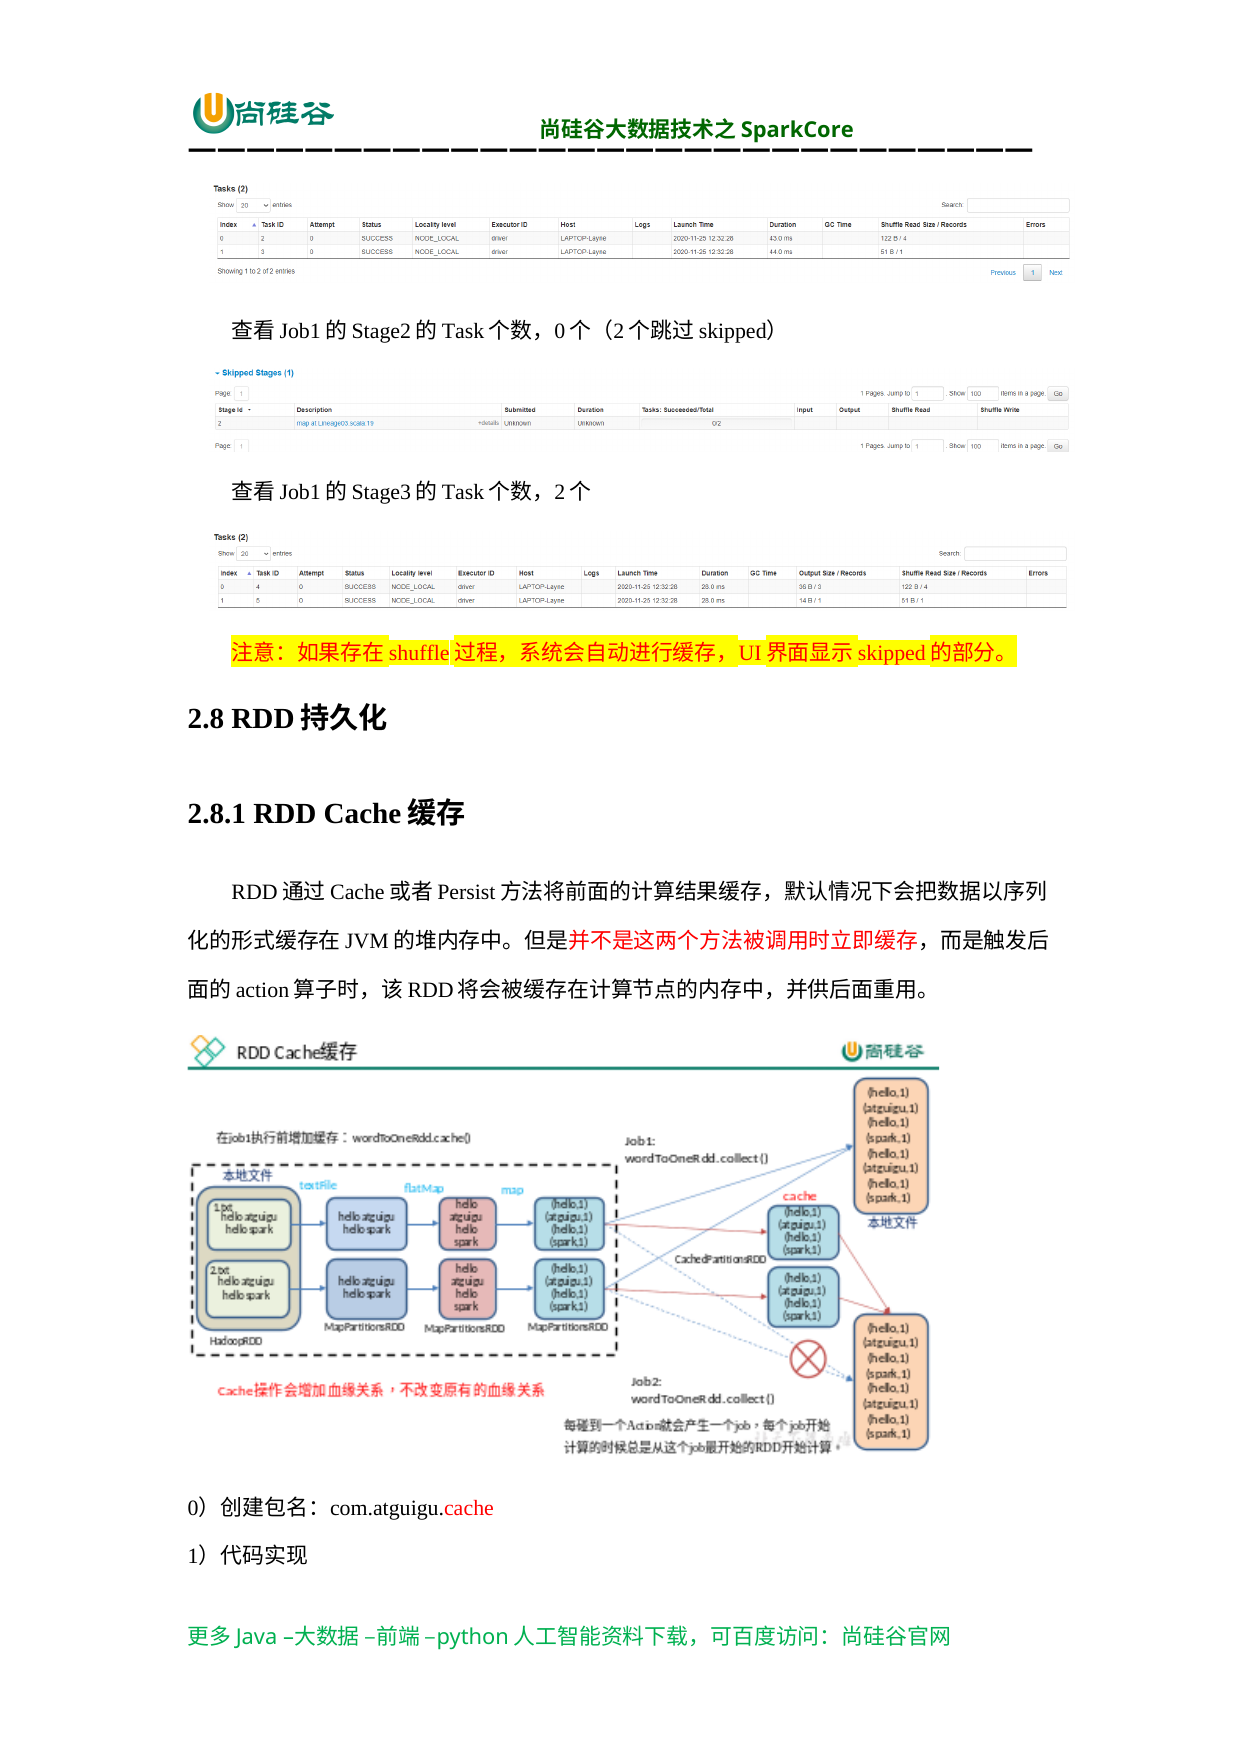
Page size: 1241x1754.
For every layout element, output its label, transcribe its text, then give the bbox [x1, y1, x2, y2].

subtitle 2.8 RDD持久化 [187, 683, 1053, 748]
text 注意：如果存在shuffle过程，系统会自动进行缓存，UI界面显示skipped的部分。 [187, 634, 1053, 667]
text 0）创建包名：com.atguigu.cache [187, 1489, 1053, 1522]
text 查看Job1的Stage2的Task个数，0个（2个跳过skipped） [187, 313, 1053, 346]
text 1）代码实现 [187, 1538, 1053, 1570]
subtitle 2.8.1 RDD Cache缓存 [187, 778, 1053, 843]
text RDD通过Cache或者Persist方法将前面的计算结果缓存，默认情况下会把数据以序列化的形式缓存在JVM的堆内存中。但是并不是这两个方法被调用时立即缓存，而是触发后面的action算子时，该RDD将会被缓存在计算节点的内存中，并供后面重用。 [187, 874, 1053, 1004]
text 查看Job1的Stage3的Task个数，2个 [187, 474, 1053, 506]
